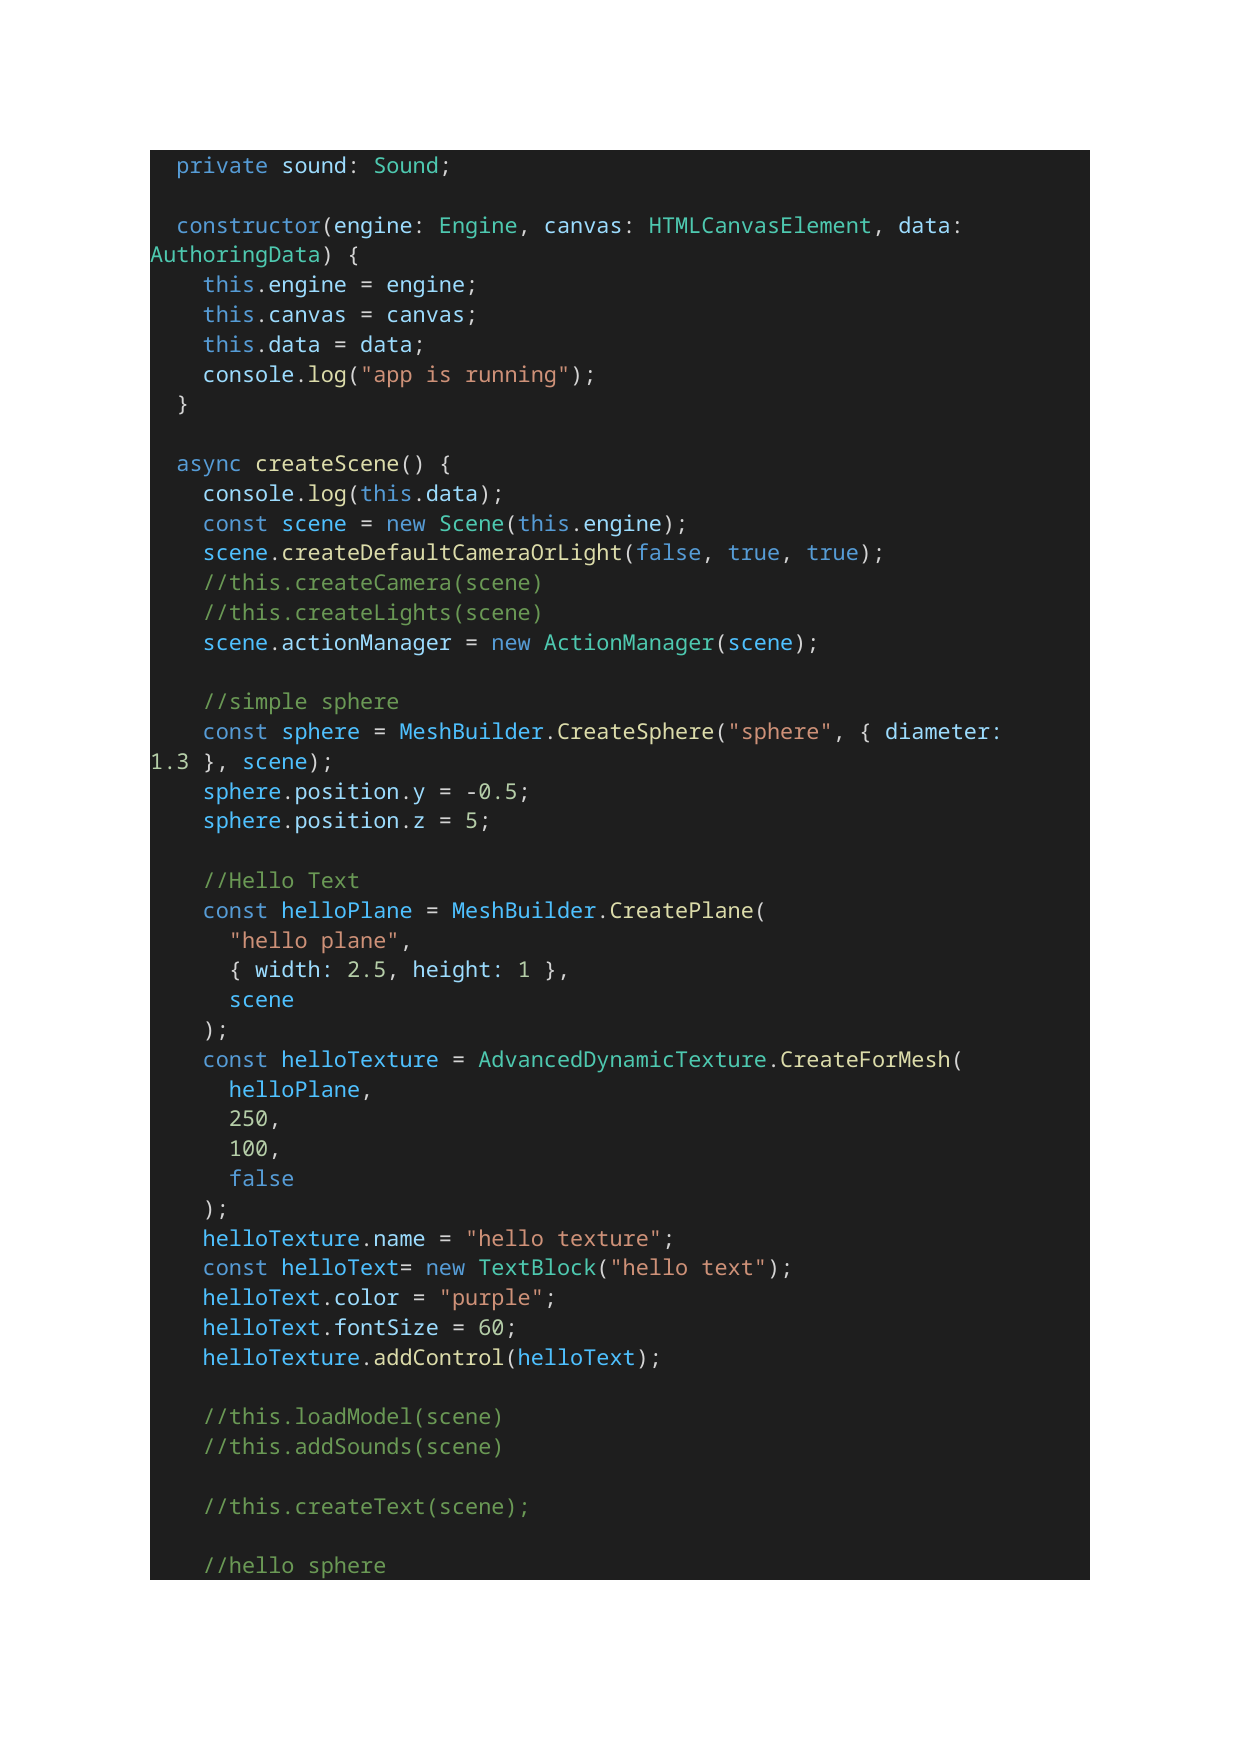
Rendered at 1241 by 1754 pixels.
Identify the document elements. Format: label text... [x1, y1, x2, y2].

text scene.actionManager = new ActionManager(scene); [150, 627, 1090, 656]
text constructor(engine: Engine, canvas: HTMLCanvasElement, data: AuthoringData) { [150, 209, 1090, 269]
text sphere.position.y = -0.5; [150, 776, 1090, 805]
text } [150, 388, 1090, 418]
text helloText.fontSize = 60; [150, 1312, 1090, 1342]
text ); [150, 1193, 1090, 1222]
text false [150, 1163, 1090, 1193]
text this.canvas = canvas; [150, 299, 1090, 329]
text //this.createCamera(scene) [150, 567, 1090, 597]
text private sound: Sound; [150, 150, 1090, 180]
text const sphere = MeshBuilder.CreateSphere("sphere", { diameter: 1.3 }, scene); [150, 716, 1090, 776]
text const scene = new Scene(this.engine); [150, 507, 1090, 537]
text console.log(this.data); [150, 478, 1090, 507]
text async createScene() { [150, 448, 1090, 478]
text helloText.color = "purple"; [150, 1282, 1090, 1312]
text //Hello Text [150, 865, 1090, 895]
text scene.createDefaultCameraOrLight(false, true, true); [150, 537, 1090, 567]
text 100, [150, 1133, 1090, 1163]
text //this.createLights(scene) [150, 597, 1090, 627]
text const helloText= new TextBlock("hello text"); [150, 1252, 1090, 1282]
text "hello plane", [150, 924, 1090, 954]
text 250, [150, 1103, 1090, 1133]
text sphere.position.z = 5; [150, 805, 1090, 835]
text helloTexture.addControl(helloText); [150, 1342, 1090, 1371]
text helloPlane, [150, 1073, 1090, 1103]
text ); [150, 1014, 1090, 1044]
text scene [150, 984, 1090, 1014]
text //hello sphere [150, 1550, 1090, 1580]
text helloTexture.name = "hello texture"; [150, 1222, 1090, 1252]
text { width: 2.5, height: 1 }, [150, 954, 1090, 984]
text //this.createText(scene); [150, 1491, 1090, 1520]
text //this.loadModel(scene) [150, 1401, 1090, 1431]
text const helloTexture = AdvancedDynamicTexture.CreateForMesh( [150, 1044, 1090, 1073]
text this.data = data; [150, 329, 1090, 358]
text console.log("app is running"); [150, 358, 1090, 388]
text this.engine = engine; [150, 269, 1090, 299]
text //this.addSounds(scene) [150, 1431, 1090, 1461]
text //simple sphere [150, 686, 1090, 716]
text const helloPlane = MeshBuilder.CreatePlane( [150, 895, 1090, 924]
